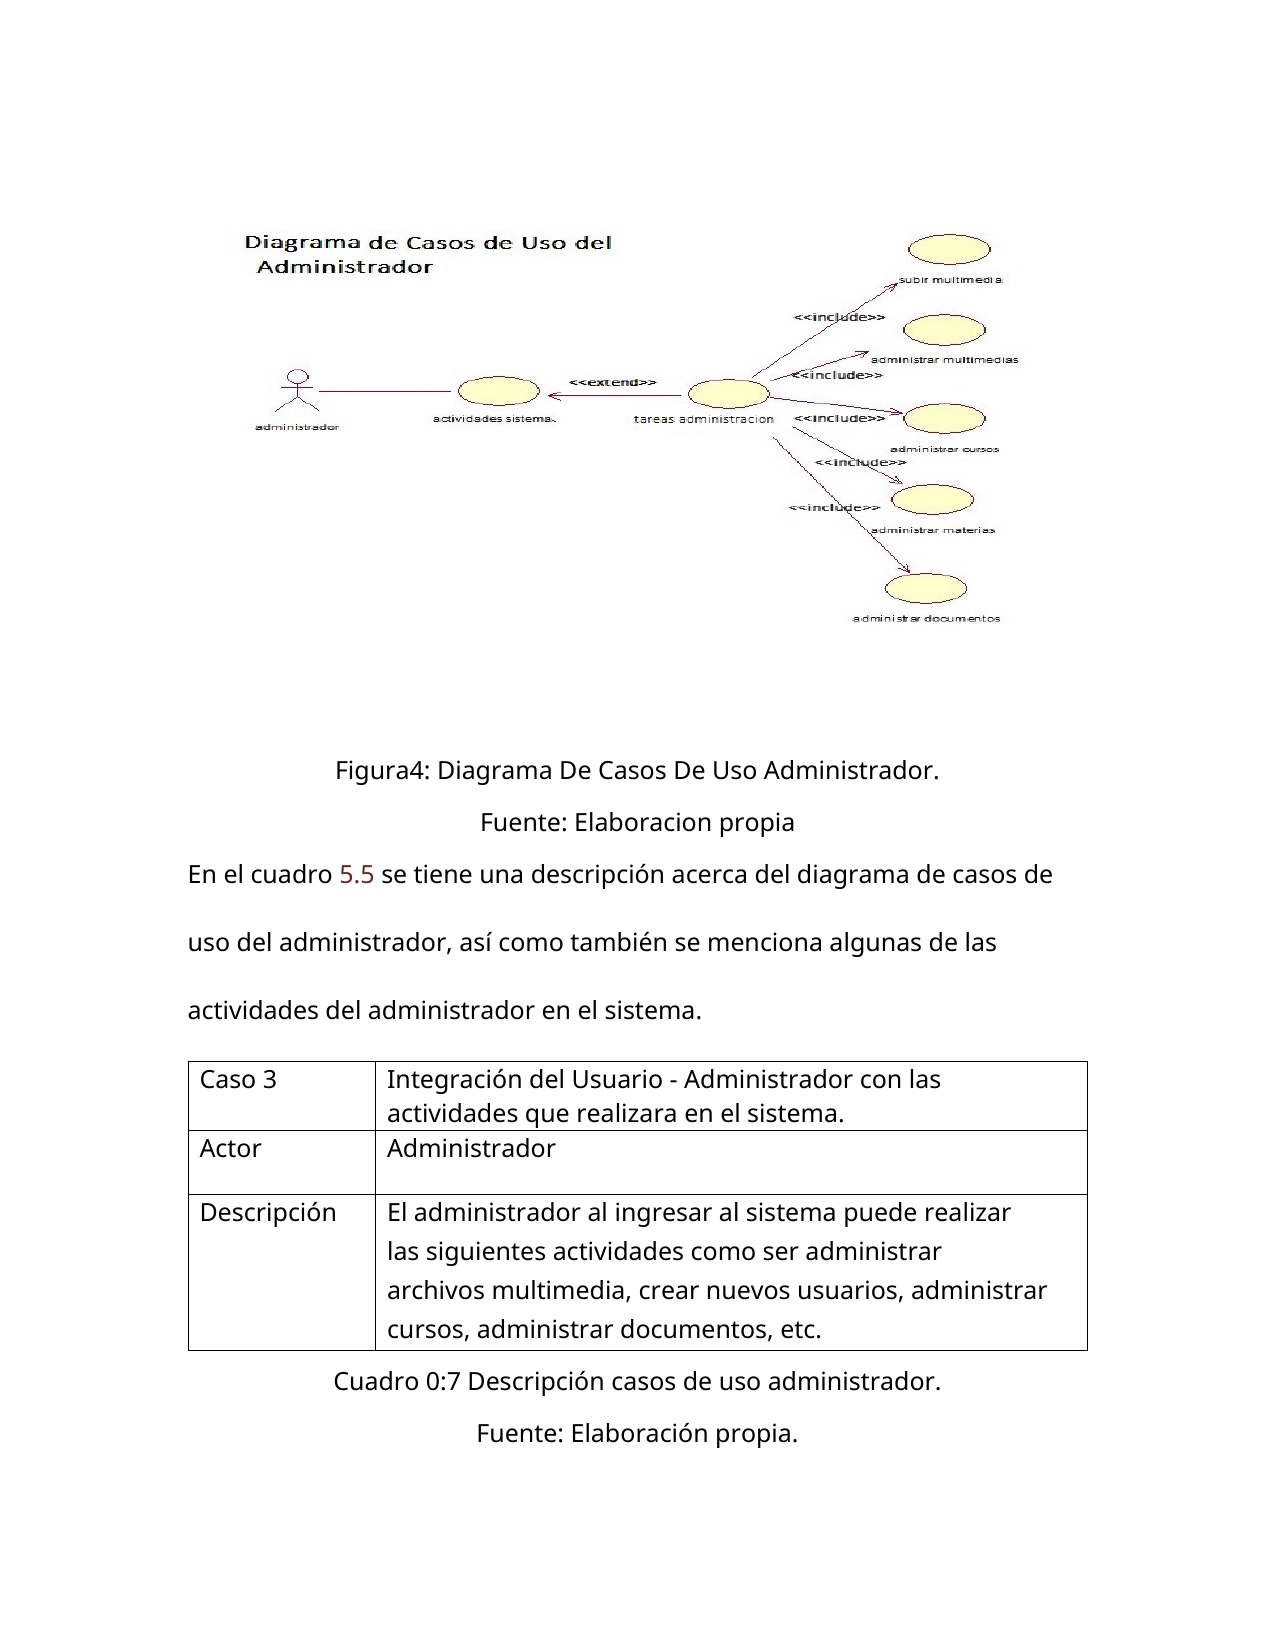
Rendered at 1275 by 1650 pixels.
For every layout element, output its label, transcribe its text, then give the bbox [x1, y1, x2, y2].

table_cell Administrador [376, 1131, 1087, 1193]
table_header Caso 3 [189, 1062, 375, 1130]
table_header Integración del Usuario - Administrador con las actividades que realizara en el sistema. [376, 1062, 1087, 1130]
text Fuente: Elaboración propia. [187, 1416, 1087, 1450]
text Fuente: Elaboracion propia [187, 804, 1087, 839]
table_cell Descripción [189, 1195, 375, 1350]
text En el cuadro 5.5 se tiene una descripción acerca del diagrama de casos de uso del administrador, así como también se menciona algunas de las actividades del administrador en el sistema. [187, 856, 1087, 1027]
table_cell El administrador al ingresar al sistema puede realizar las siguientes actividades como ser administrar archivos multimedia, crear nuevos usuarios, administrar cursos, administrar documentos, etc. [376, 1195, 1087, 1350]
table_cell Actor [189, 1131, 375, 1193]
text Figura4: Diagrama De Casos De Uso Administrador. [187, 753, 1087, 787]
